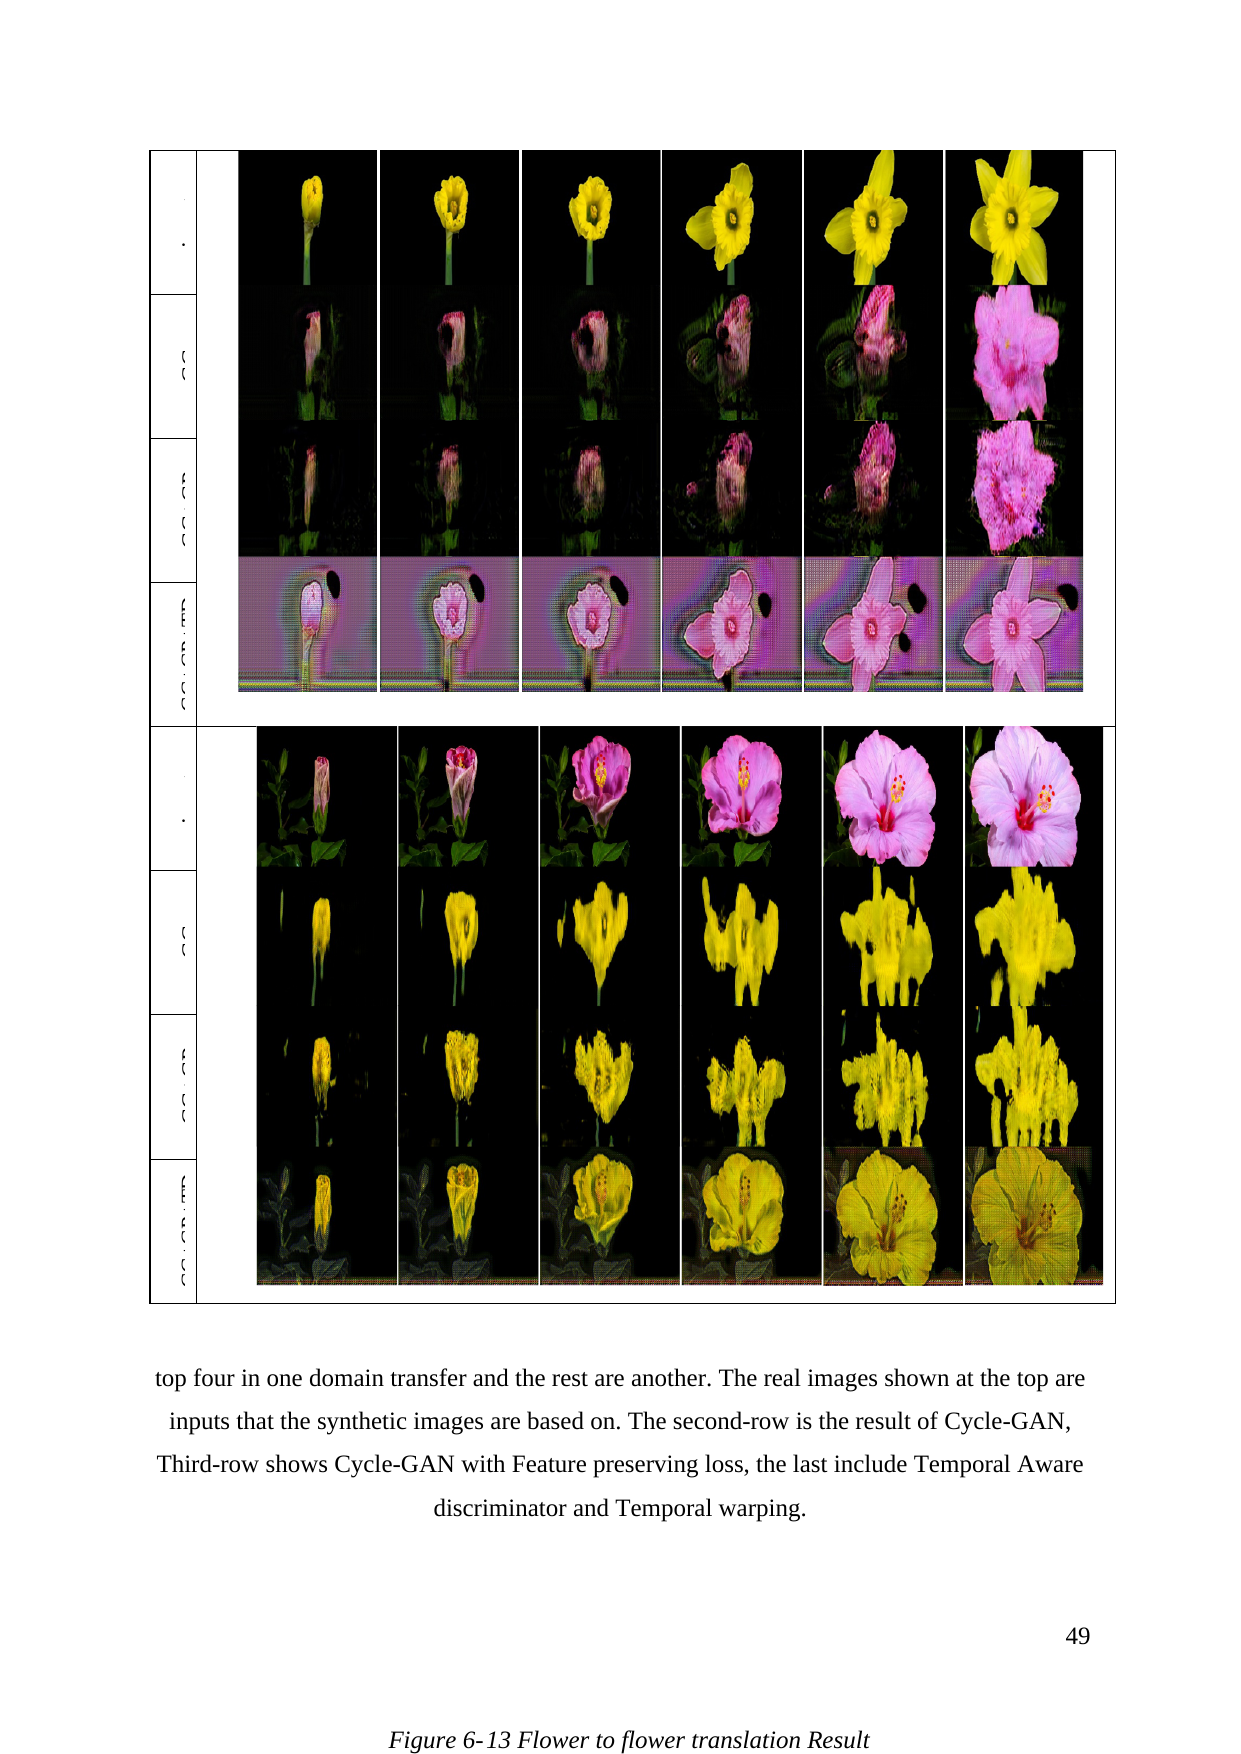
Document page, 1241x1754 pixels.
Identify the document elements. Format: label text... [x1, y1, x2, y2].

table_cell CC+CP [151, 439, 196, 582]
table_cell CC+CP [151, 1015, 196, 1158]
table_header input [151, 151, 196, 294]
table_cell CC+CP+TDP [151, 1160, 196, 1302]
picture [238, 150, 1084, 692]
picture [256, 726, 1104, 1286]
table_cell input [151, 727, 196, 870]
table_cell CC+CP+TDP [151, 583, 196, 726]
table_cell [197, 727, 1115, 1302]
table_header [197, 151, 1115, 726]
table_cell CC [151, 295, 196, 438]
table_cell CC [151, 871, 196, 1014]
text top four in one domain transfer and the rest are another. The real images shown at the top are inputs that the synthetic images are based on. The second-row is the result of Cycle-GAN, Third-row shows Cycle-GAN with Feature preserving loss, the last include Temporal Aware discriminator and Temporal warping. [150, 1363, 1090, 1521]
